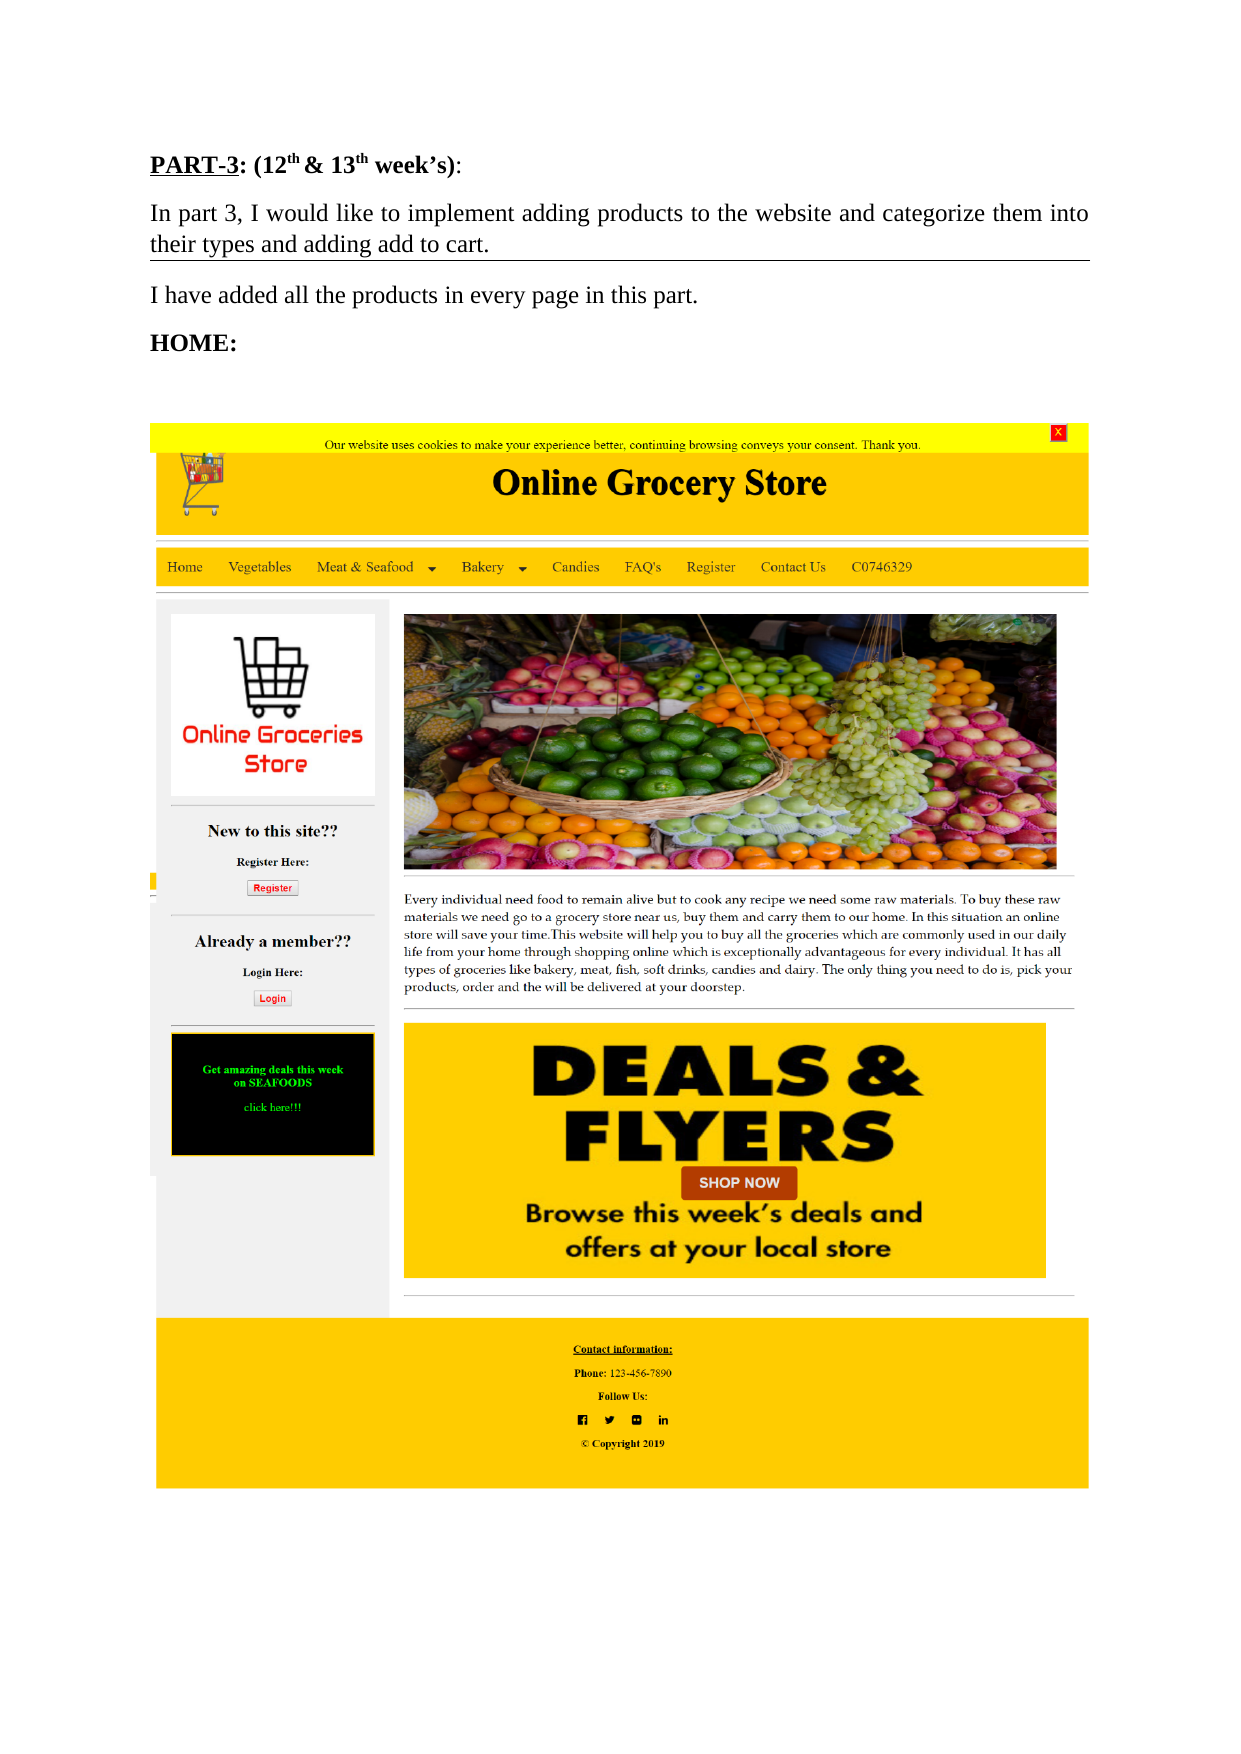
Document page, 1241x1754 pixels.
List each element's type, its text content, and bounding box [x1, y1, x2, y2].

picture [150, 423, 1089, 1494]
text HOME: [150, 328, 1090, 357]
text I have added all the products in every page in this part. [150, 280, 1090, 309]
text In part 3, I would like to implement adding products to the website and categorize them into their types and adding add to cart. [150, 198, 1090, 260]
text PART-3: (12th & 13th week’s): [150, 150, 1090, 179]
